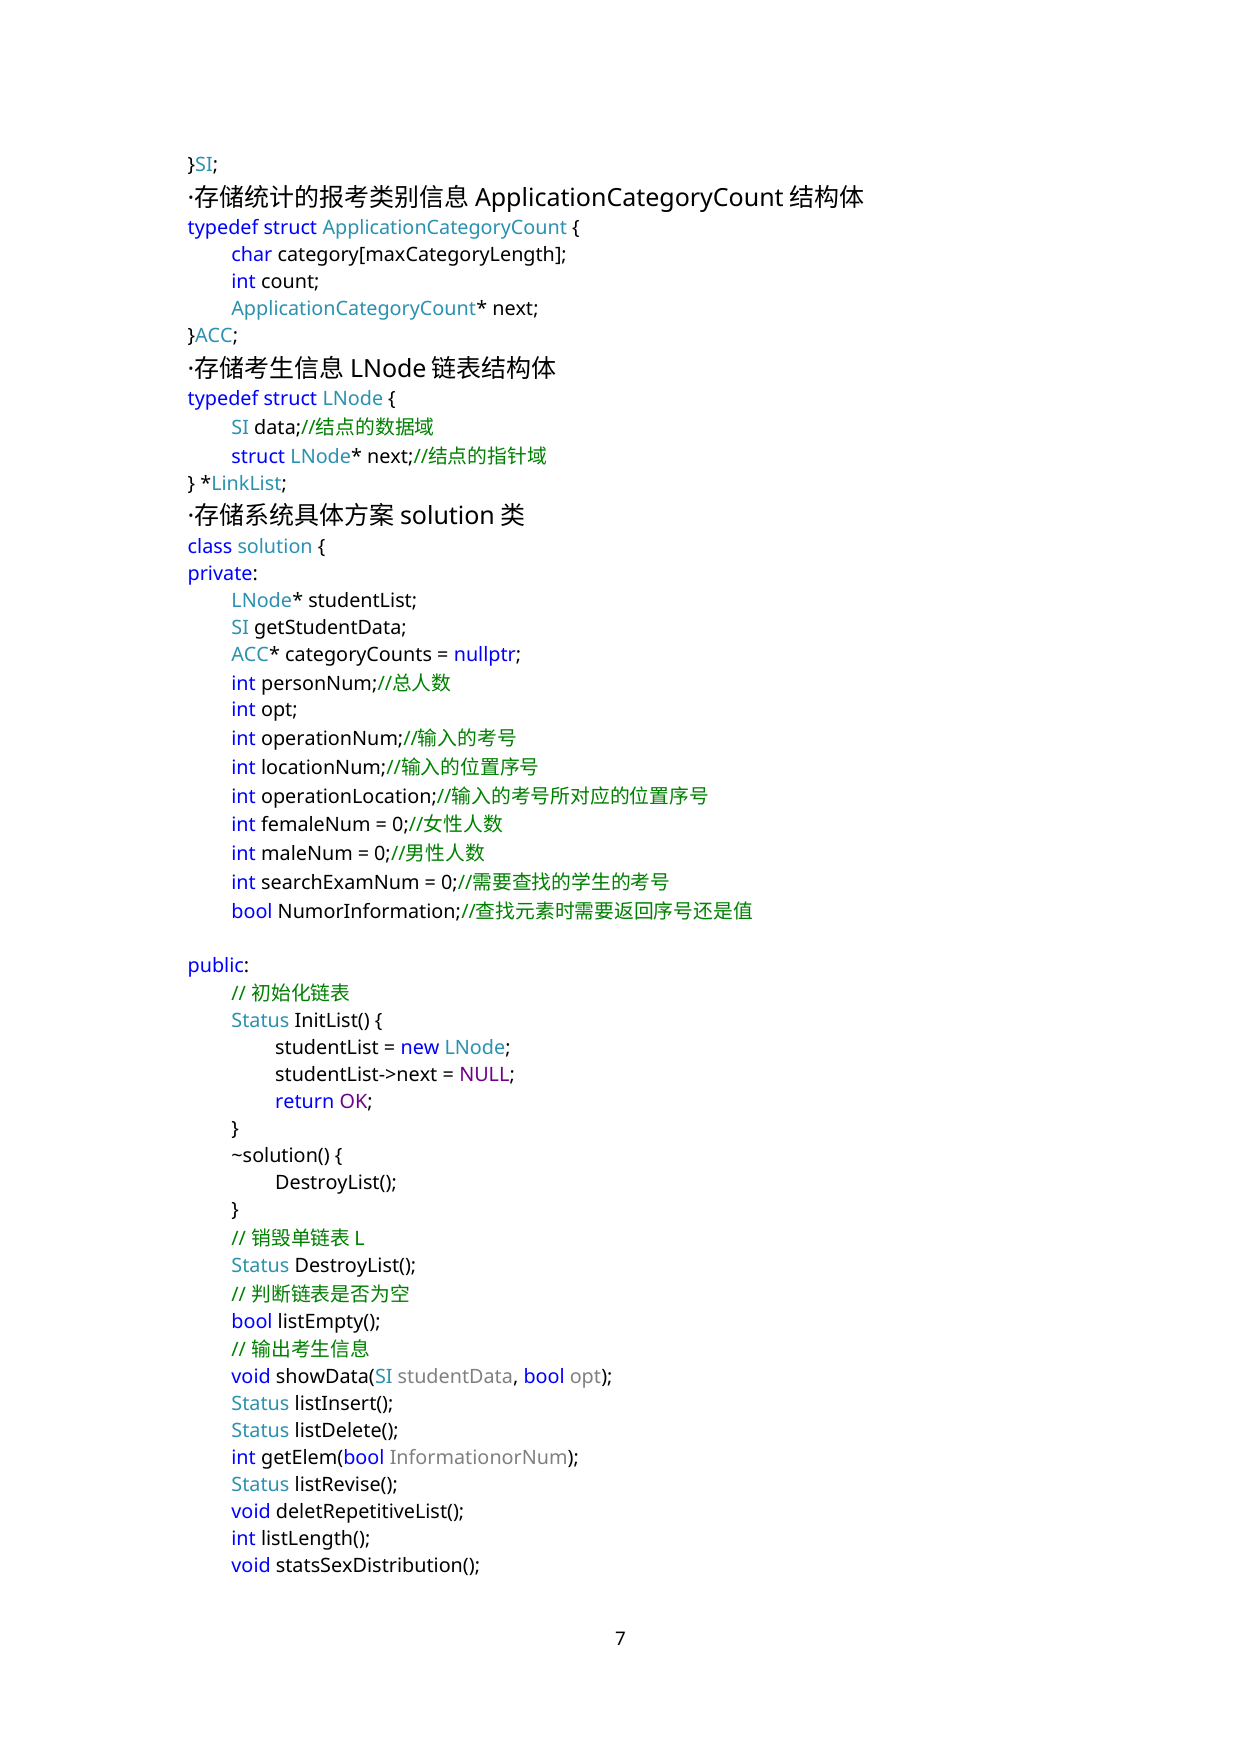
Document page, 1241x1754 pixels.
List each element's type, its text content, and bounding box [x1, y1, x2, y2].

text int femaleNum = 0;//女性人数 [187, 809, 1053, 838]
text int count; [187, 267, 1053, 294]
text ·存储系统具体方案 solution类 [187, 496, 1053, 532]
text } [187, 1114, 1053, 1142]
text int locationNum;//输入的位置序号 [187, 751, 1053, 780]
text } [187, 1196, 1053, 1222]
text return OK; [187, 1088, 1053, 1114]
text char category[maxCategoryLength]; [187, 240, 1053, 267]
text void showData(SI studentData, bool opt); [187, 1363, 1053, 1390]
text int personNum;//总人数 [187, 667, 1053, 696]
text class solution { [187, 532, 1053, 559]
text bool NumorInformation;//查找元素时需要返回序号还是值 [187, 895, 1053, 924]
text typedef struct LNode { [187, 384, 1053, 411]
text // 判断链表是否为空 [187, 1278, 1053, 1307]
text typedef struct ApplicationCategoryCount { [187, 213, 1053, 240]
text struct LNode* next;//结点的指针域 [187, 440, 1053, 469]
text Status listDelete(); [187, 1417, 1053, 1444]
text int maleNum = 0;//男性人数 [187, 838, 1053, 866]
text ~solution() { [187, 1142, 1053, 1168]
text public: [187, 951, 1053, 978]
text Status listInsert(); [187, 1390, 1053, 1417]
text int listLength(); [187, 1524, 1053, 1552]
text Status DestroyList(); [187, 1251, 1053, 1278]
text ·存储考生信息 LNode链表结构体 [187, 348, 1053, 384]
text // 输出考生信息 [187, 1334, 1053, 1363]
text void deletRepetitiveList(); [187, 1498, 1053, 1524]
text studentList->next = NULL; [187, 1061, 1053, 1088]
text Status InitList() { [187, 1007, 1053, 1034]
text int opt; [187, 696, 1053, 723]
text bool listEmpty(); [187, 1307, 1053, 1334]
text ACC* categoryCounts = nullptr; [187, 640, 1053, 667]
text studentList = new LNode; [187, 1034, 1053, 1061]
text } *LinkList; [187, 469, 1053, 496]
text LNode* studentList; [187, 586, 1053, 613]
text int operationLocation;//输入的考号所对应的位置序号 [187, 780, 1053, 809]
text // 初始化链表 [187, 978, 1053, 1007]
text void statsSexDistribution(); [187, 1552, 1053, 1578]
text DestroyList(); [187, 1168, 1053, 1196]
text int operationNum;//输入的考号 [187, 723, 1053, 751]
text // 销毁单链表L [187, 1222, 1053, 1251]
text Status listRevise(); [187, 1471, 1053, 1498]
text ·存储统计的报考类别信息 ApplicationCategoryCount结构体 [187, 177, 1053, 213]
text }ACC; [187, 321, 1053, 348]
text SI data;//结点的数据域 [187, 411, 1053, 440]
text int searchExamNum = 0;//需要查找的学生的考号 [187, 866, 1053, 895]
text int getElem(bool InformationorNum); [187, 1444, 1053, 1471]
text SI getStudentData; [187, 613, 1053, 640]
text }SI; [187, 150, 1053, 177]
text private: [187, 559, 1053, 586]
text ApplicationCategoryCount* next; [187, 294, 1053, 321]
